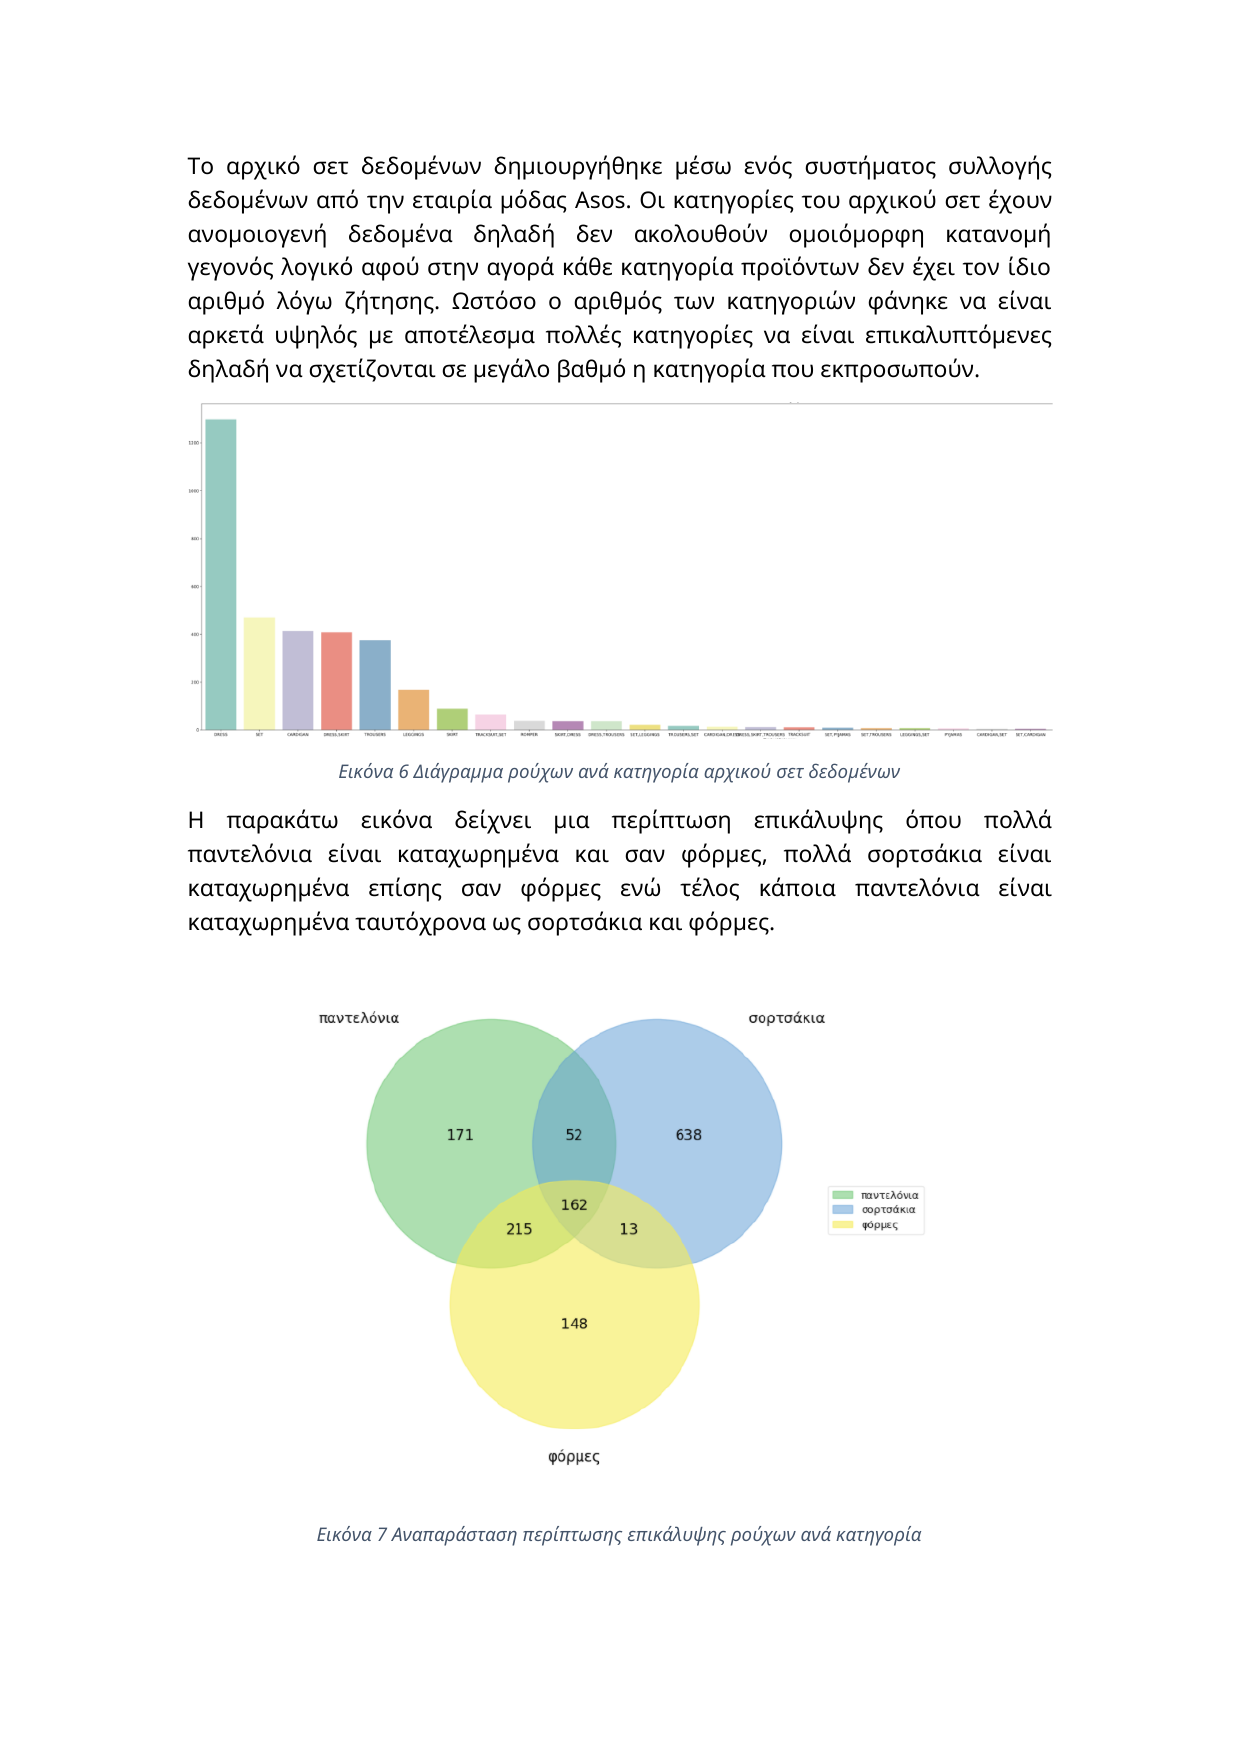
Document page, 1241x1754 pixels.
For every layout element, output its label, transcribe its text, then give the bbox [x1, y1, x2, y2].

text Η παρακάτω εικόνα δείχνει μια περίπτωση επικάλυψης όπου πολλά παντελόνια είναι καταχωρημένα και σαν φόρμες, πολλά σορτσάκια είναι καταχωρημένα επίσης σαν φόρμες ενώ τέλος κάποια παντελόνια είναι καταχωρημένα ταυτόχρονα ως σορτσάκια και φόρμες. [187, 804, 1053, 937]
picture [313, 956, 928, 1470]
picture [187, 402, 1053, 739]
text Το αρχικό σετ δεδομένων δημιουργήθηκε μέσω ενός συστήματος συλλογής δεδομένων από την εταιρία μόδας Asos. Οι κατηγορίες του αρχικού σετ έχουν ανομοιογενή δεδομένα δηλαδή δεν ακολουθούν ομοιόμορφη κατανομή γεγονός λογικό αφού στην αγορά κάθε κατηγορία προϊόντων δεν έχει τον ίδιο αριθμό λόγω ζήτησης. Ωστόσο ο αριθμός των κατηγοριών φάνηκε να είναι αρκετά υψηλός με αποτέλεσμα πολλές κατηγορίες να είναι επικαλυπτόμενες δηλαδή να σχετίζονται σε μεγάλο βαθμό η κατηγορία που εκπροσωπούν. [187, 150, 1053, 384]
